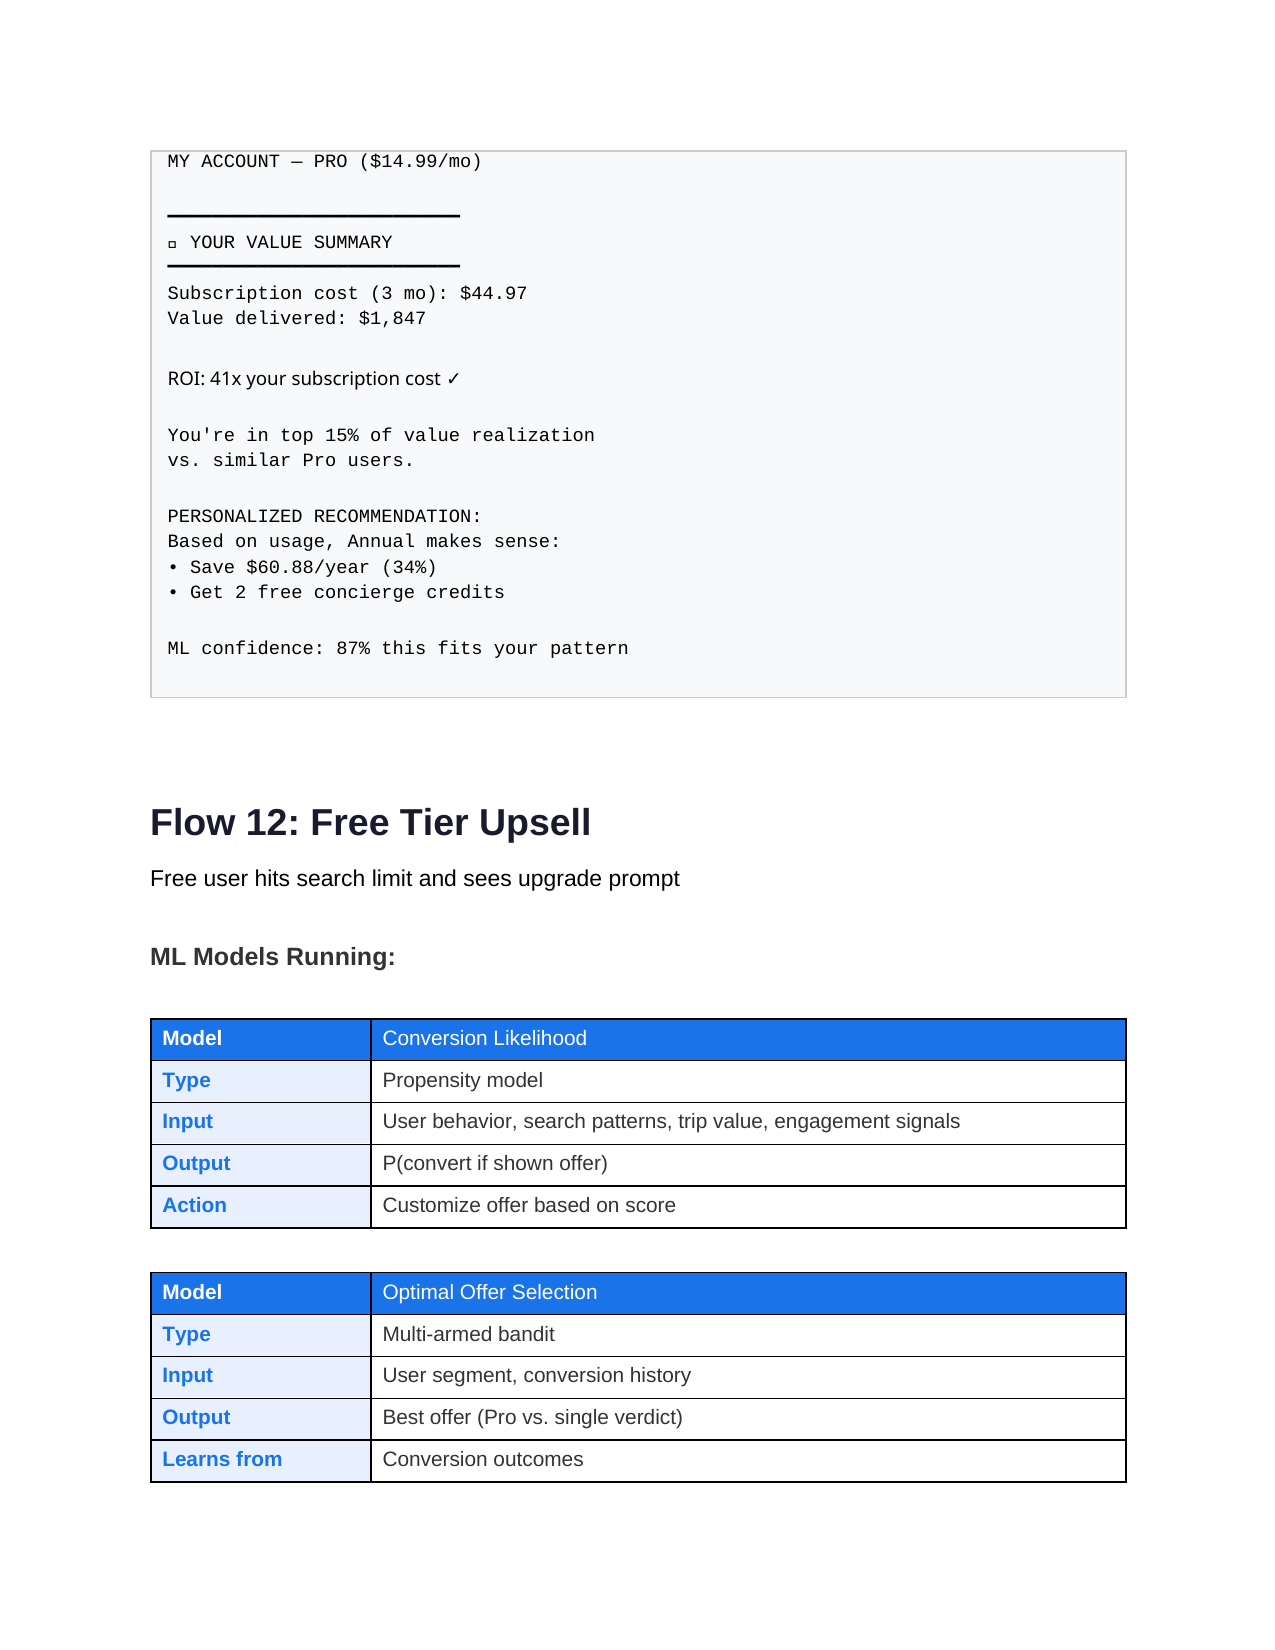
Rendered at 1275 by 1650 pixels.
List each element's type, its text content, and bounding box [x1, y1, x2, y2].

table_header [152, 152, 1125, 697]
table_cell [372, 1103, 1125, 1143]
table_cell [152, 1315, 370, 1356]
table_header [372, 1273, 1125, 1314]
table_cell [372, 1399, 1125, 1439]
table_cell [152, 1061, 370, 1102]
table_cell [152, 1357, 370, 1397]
text Free user hits search limit and sees upgrade prompt [150, 864, 1125, 891]
subtitle Flow 12: Free Tier Upsell [150, 801, 1125, 844]
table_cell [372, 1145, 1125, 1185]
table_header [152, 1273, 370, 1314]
subtitle ML Models Running: [150, 942, 1125, 971]
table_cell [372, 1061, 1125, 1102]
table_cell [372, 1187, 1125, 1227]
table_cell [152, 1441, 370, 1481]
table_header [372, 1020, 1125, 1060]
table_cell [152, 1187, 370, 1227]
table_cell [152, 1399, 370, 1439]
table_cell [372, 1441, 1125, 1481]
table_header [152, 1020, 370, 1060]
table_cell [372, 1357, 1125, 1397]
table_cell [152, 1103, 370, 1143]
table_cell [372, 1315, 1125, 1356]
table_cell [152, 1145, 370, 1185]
